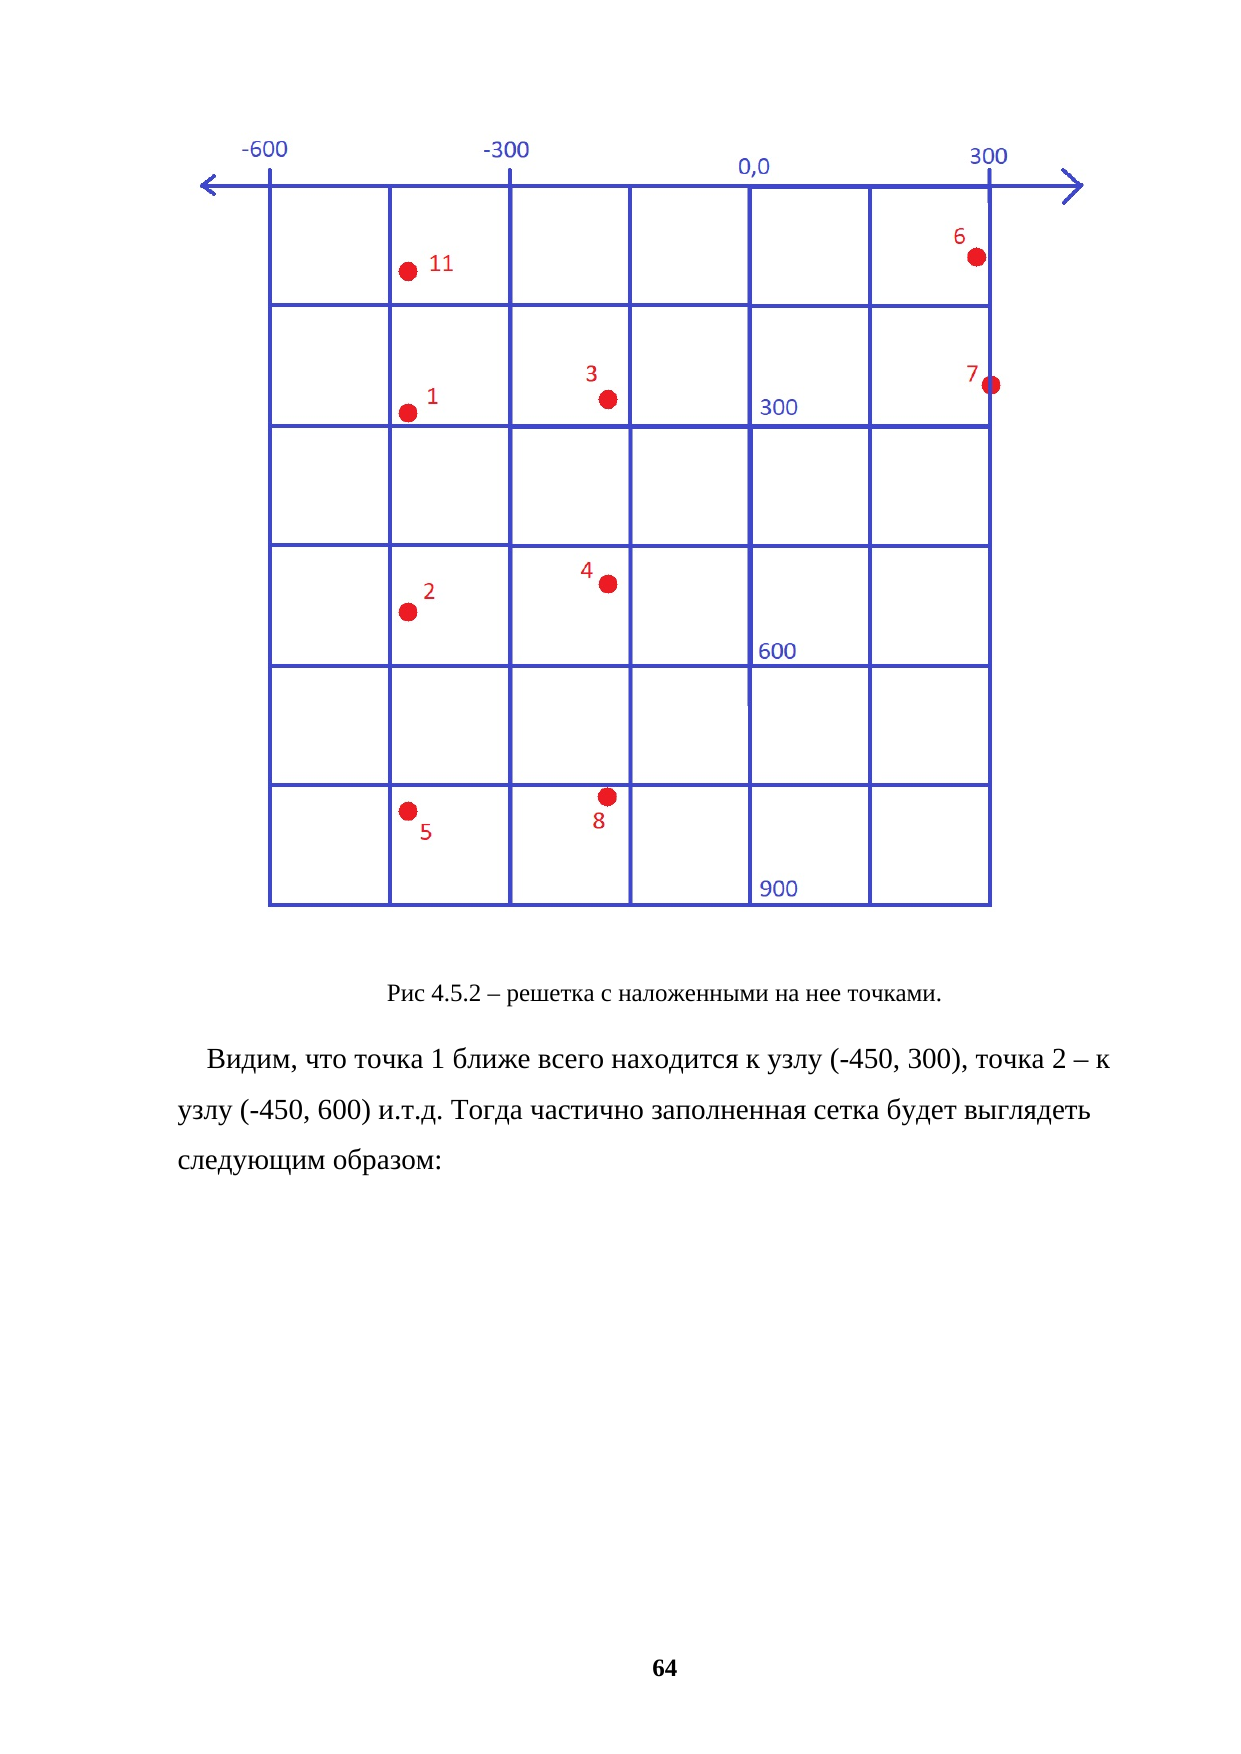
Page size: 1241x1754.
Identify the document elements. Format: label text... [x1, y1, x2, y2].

text Видим, что точка 1 ближе всего находится к узлу (-450, 300), точка 2 – к узлу (-450, 600) и.т.д. Тогда частично заполненная сетка будет выглядеть следующим образом: [177, 1042, 1152, 1176]
picture [177, 118, 1151, 964]
